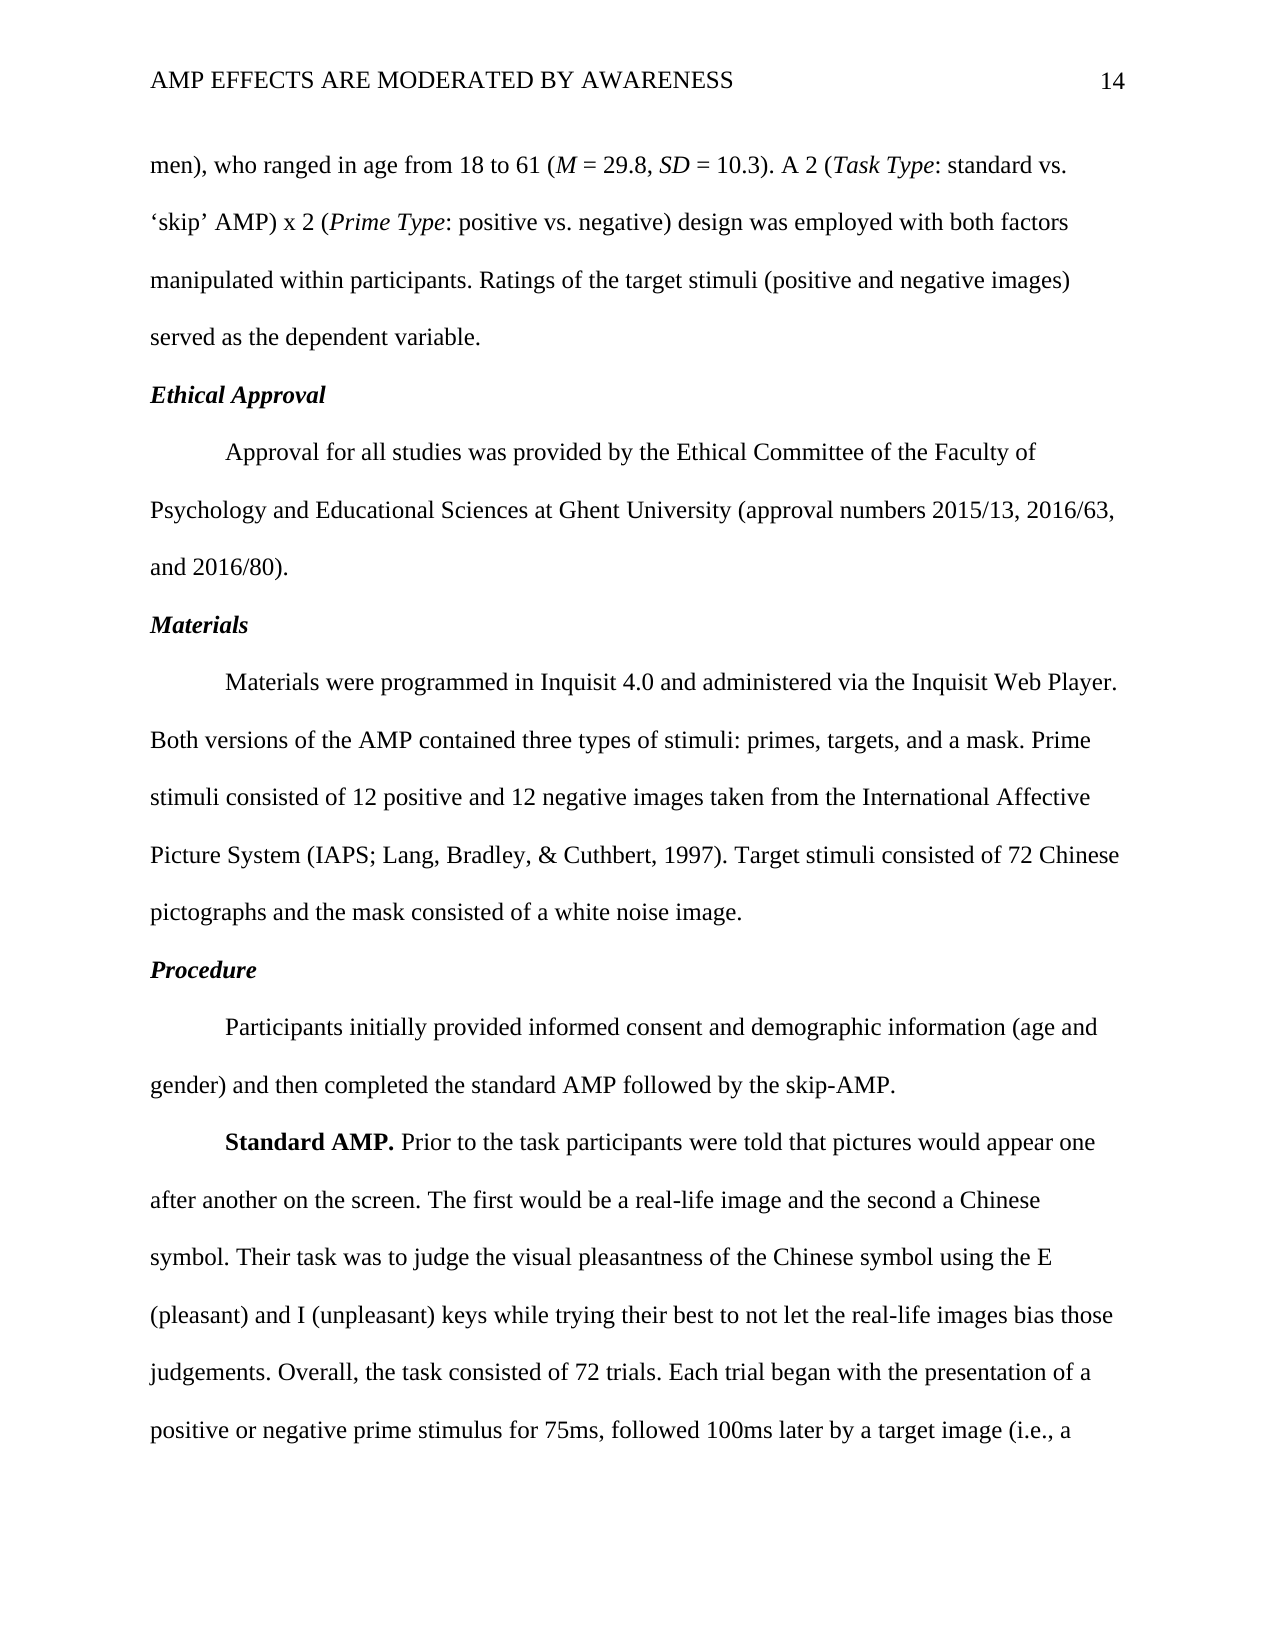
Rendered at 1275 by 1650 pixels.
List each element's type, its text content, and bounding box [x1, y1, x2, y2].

text Materials were programmed in Inquisit 4.0 and administered via the Inquisit Web Player. Both versions of the AMP contained three types of stimuli: primes, targets, and a mask. Prime stimuli consisted of 12 positive and 12 negative images taken from the International Affective Picture System (IAPS; Lang, Bradley, & Cuthbert, 1997). Target stimuli consisted of 72 Chinese pictographs and the mask consisted of a white noise image. [150, 667, 1125, 926]
subtitle Procedure [150, 955, 1125, 984]
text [150, 1127, 1125, 1444]
text Participants initially provided informed consent and demographic information (age and gender) and then completed the standard AMP followed by the skip-AMP. [150, 1012, 1125, 1099]
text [150, 150, 1125, 351]
subtitle Ethical Approval [150, 380, 1125, 409]
text Approval for all studies was provided by the Ethical Committee of the Faculty of Psychology and Educational Sciences at Ghent University (approval numbers 2015/13, 2016/63, and 2016/80). [150, 437, 1125, 581]
subtitle Materials [150, 610, 1125, 639]
